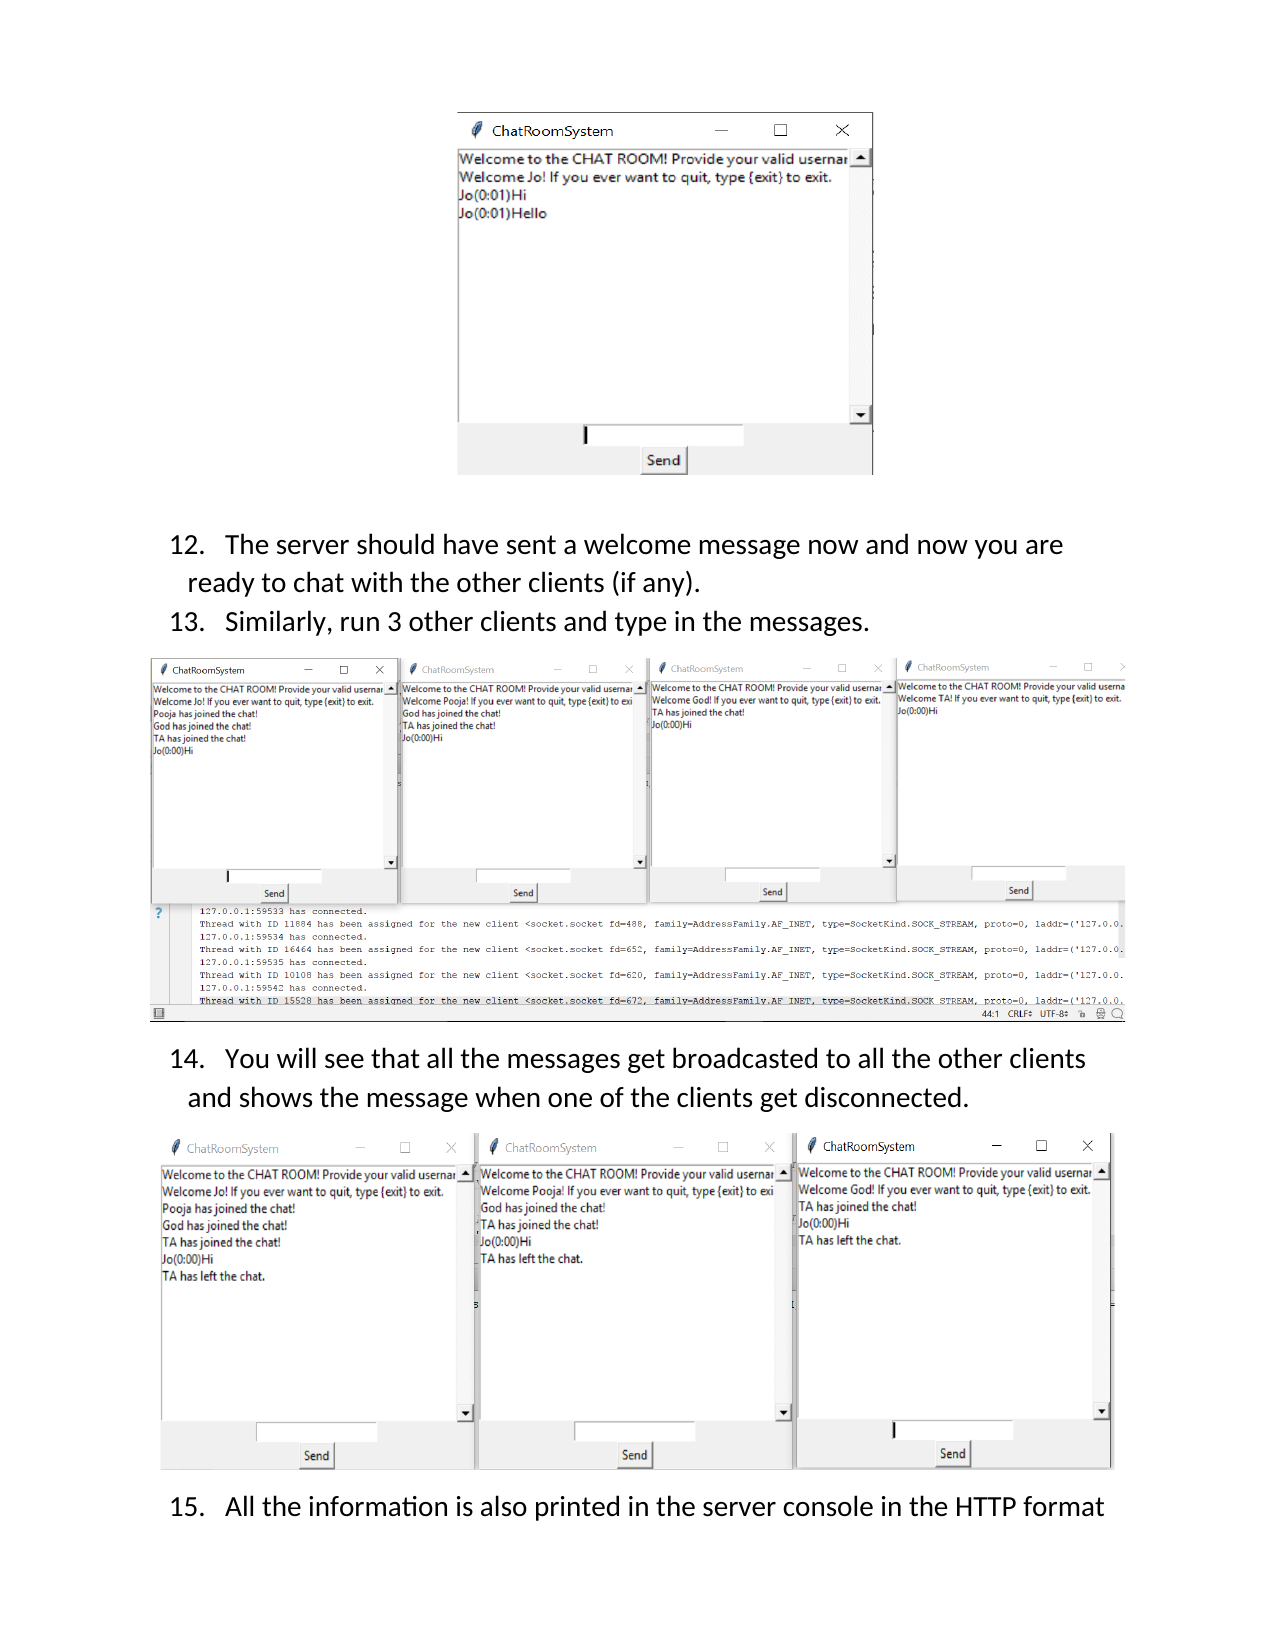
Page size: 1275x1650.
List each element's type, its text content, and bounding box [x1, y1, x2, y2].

list The server should have sent a welcome message now and now you are ready to chat with the other clients (if any). [169, 526, 1125, 600]
picture [457, 112, 874, 475]
picture [160, 1133, 1115, 1470]
picture [150, 658, 1125, 1022]
list All the information is also printed in the server console in the HTTP format [169, 1488, 1125, 1524]
list Similarly, run 3 other clients and type in the messages. [169, 603, 1125, 638]
list You will see that all the messages get broadcasted to all the other clients and shows the message when one of the clients get disconnected. [169, 1040, 1125, 1114]
